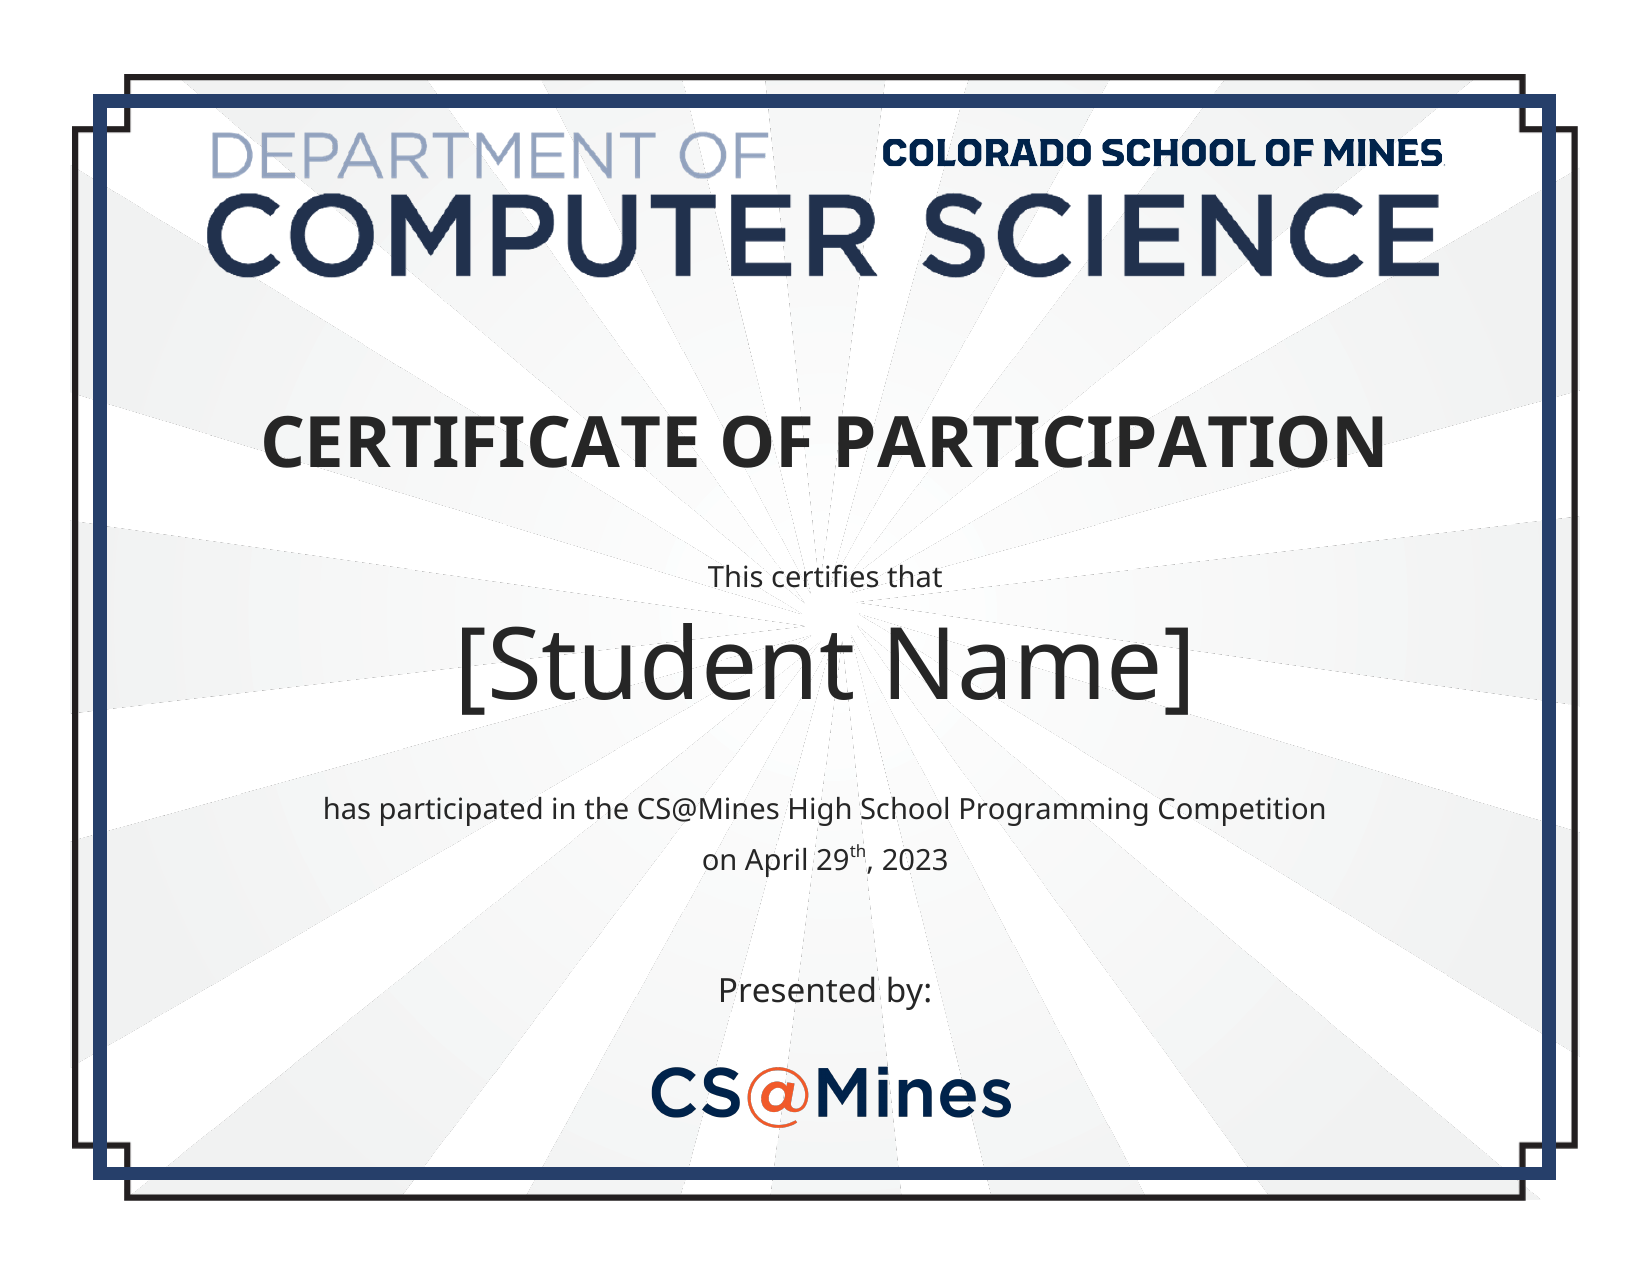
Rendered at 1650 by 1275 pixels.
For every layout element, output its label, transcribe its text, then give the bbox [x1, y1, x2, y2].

picture [70, 74, 1580, 1201]
text Presented by: [165, 967, 1485, 1013]
text has participated in the CS@Mines High School Programming Competition [165, 796, 1485, 826]
text This certifies that [165, 563, 1485, 593]
text on April 29th, 2023 [165, 846, 1485, 876]
title Certificate of PARTICIPATION [165, 391, 1485, 488]
text [Student Name] [165, 618, 1485, 720]
